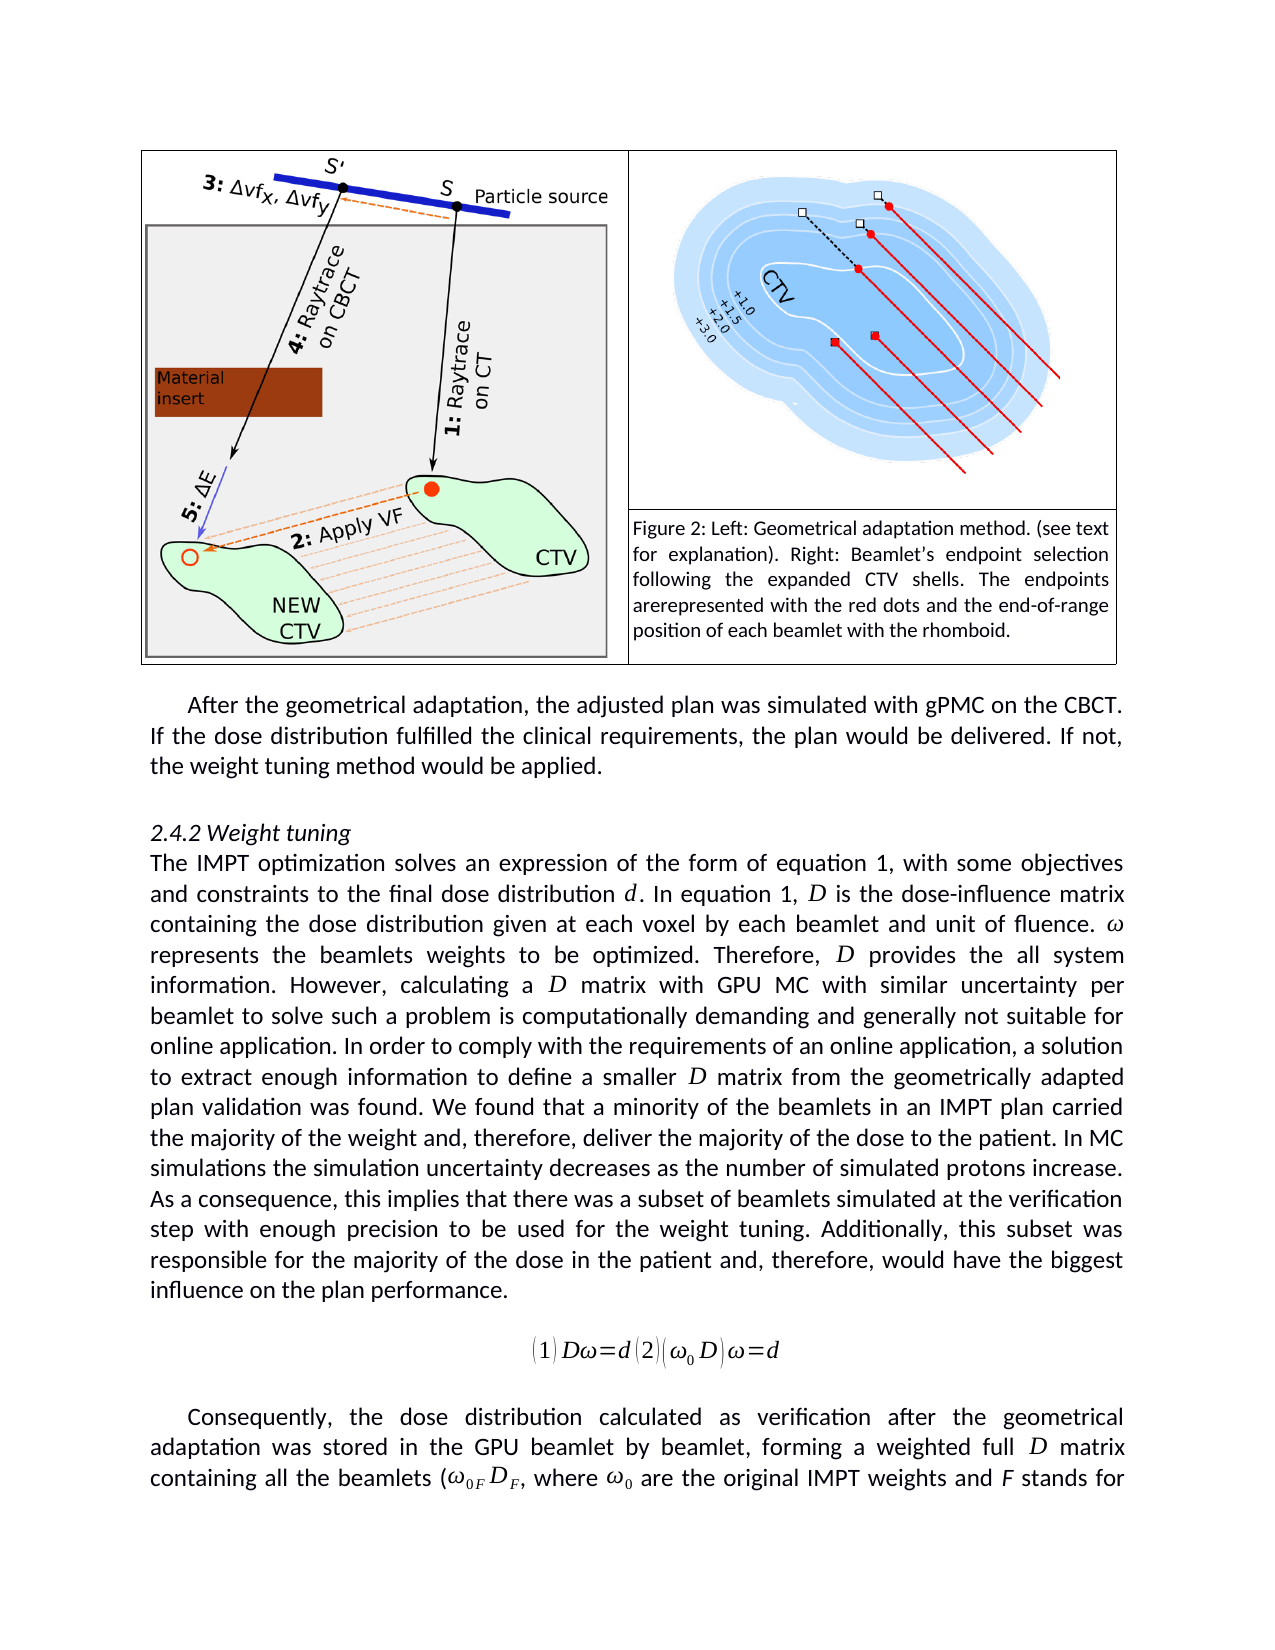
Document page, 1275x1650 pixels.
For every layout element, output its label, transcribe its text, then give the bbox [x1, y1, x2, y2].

text The IMPT optimization solves an expression of the form of equation 1, with some objectives and constraints to the final dose distribution . In equation 1, is the dose-influence matrix containing the dose distribution given at each voxel by each beamlet and unit of fluence. represents the beamlets weights to be optimized. Therefore, provides the all system information. However, calculating a matrix with GPU MC with similar uncertainty per beamlet to solve such a problem is computationally demanding and generally not suitable for online application. In order to comply with the requirements of an online application, a solution to extract enough information to define a smaller matrix from the geometrically adapted plan validation was found. We found that a minority of the beamlets in an IMPT plan carried the majority of the weight and, therefore, deliver the majority of the dose to the patient. In MC simulations the simulation uncertainty decreases as the number of simulated protons increase. As a consequence, this implies that there was a subset of beamlets simulated at the verification step with enough precision to be used for the weight tuning. Additionally, this subset was responsible for the majority of the dose in the patient and, therefore, would have the biggest influence on the plan performance. [150, 847, 1125, 1305]
text 2.4.2 Weight tuning [150, 817, 1125, 847]
table_cell Figure 2: Left: Geometrical adaptation method. (see text for explanation). Right: Beamlet’s endpoint selection following the expanded CTV shells. The endpoints arerepresented with the red dots and the end-of-range position of each beamlet with the rhomboid. [629, 510, 1116, 663]
picture [672, 175, 1061, 474]
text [150, 1401, 1125, 1493]
table_header [629, 151, 1116, 509]
table_header [142, 151, 628, 663]
picture [145, 156, 608, 658]
text After the geometrical adaptation, the adjusted plan was simulated with gPMC on the CBCT. If the dose distribution fulfilled the clinical requirements, the plan would be delivered. If not, the weight tuning method would be applied. [150, 689, 1125, 781]
